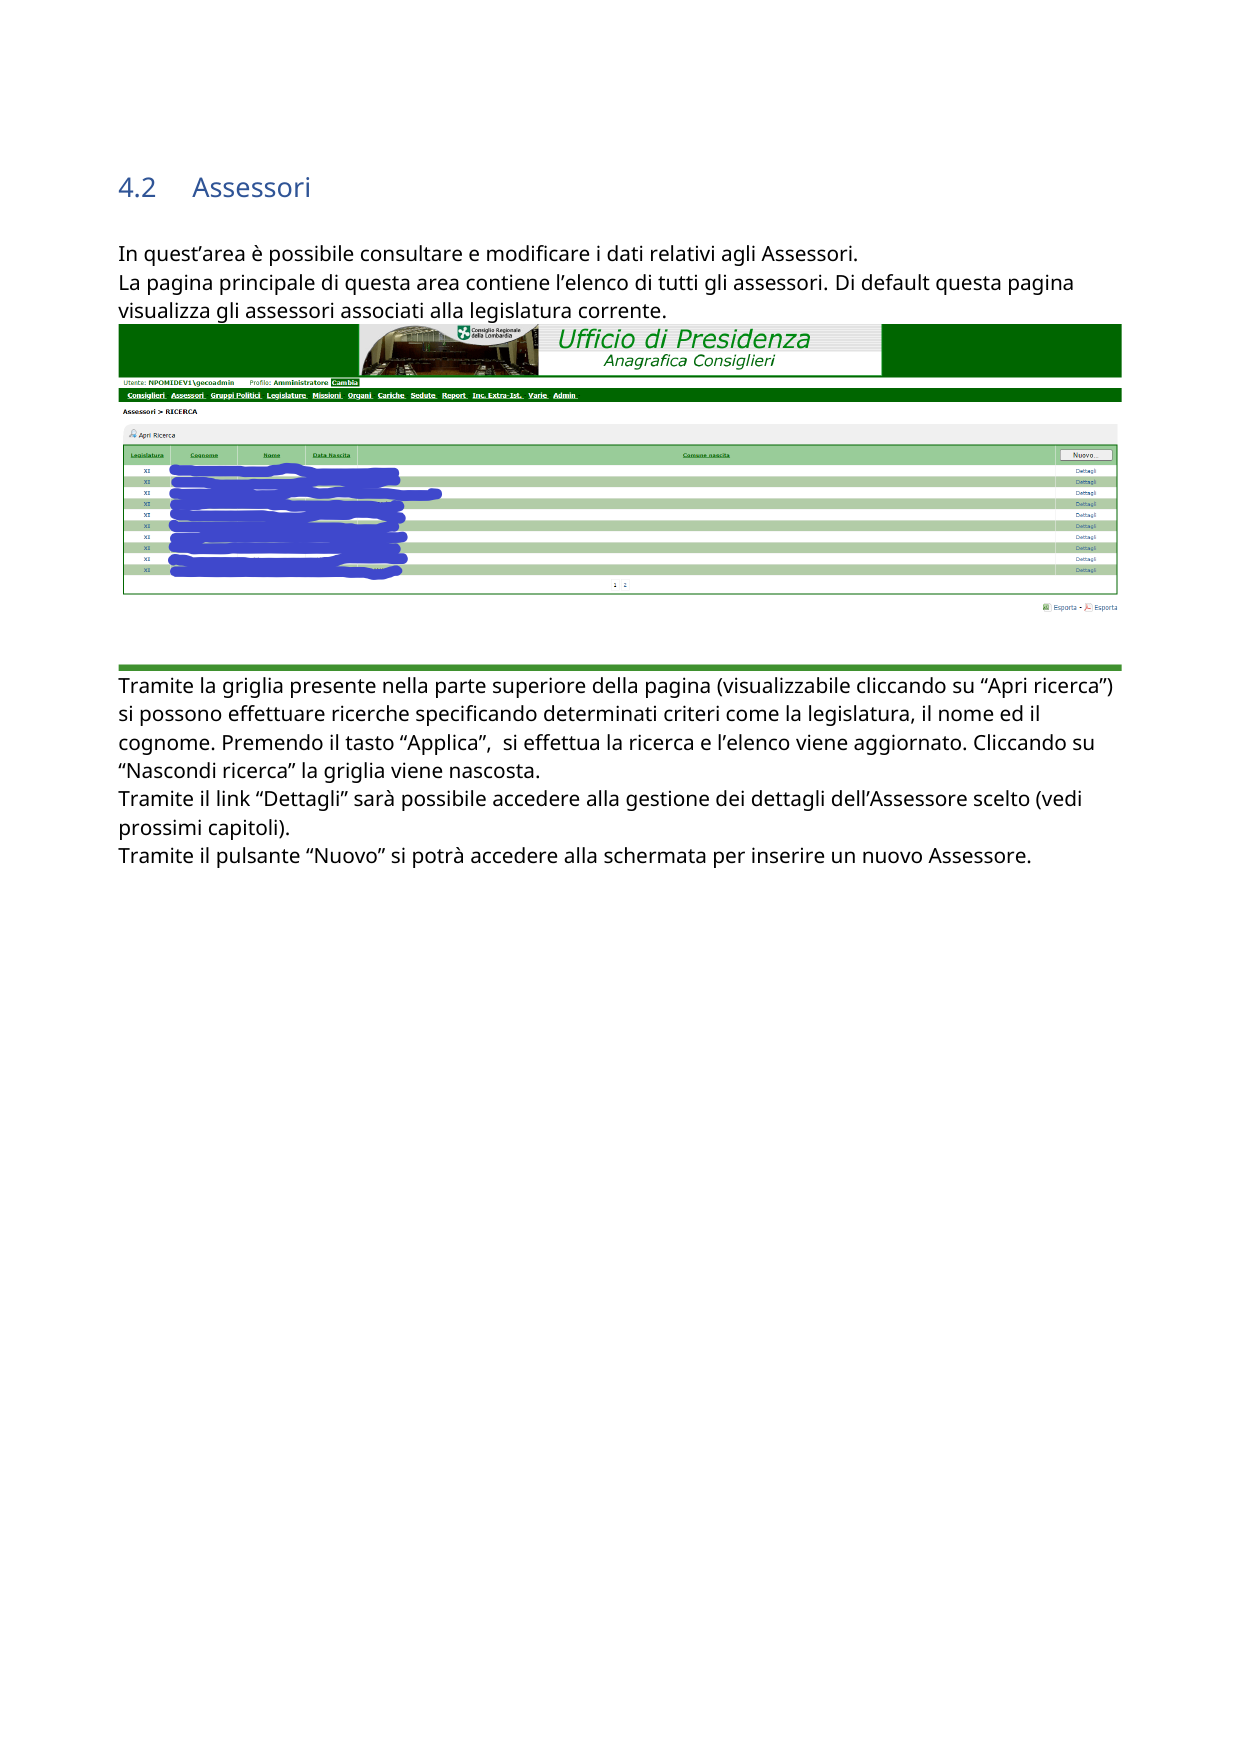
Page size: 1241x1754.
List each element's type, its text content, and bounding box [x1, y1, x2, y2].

text Tramite il link “Dettagli” sarà possibile accedere alla gestione dei dettagli dell’Assessore scelto (vedi prossimi capitoli). [118, 784, 1122, 841]
picture [118, 324, 1122, 671]
text La pagina principale di questa area contiene l’elenco di tutti gli assessori. Di default questa pagina visualizza gli assessori associati alla legislatura corrente. [118, 268, 1122, 324]
text Tramite il pulsante “Nuovo” si potrà accedere alla schermata per inserire un nuovo Assessore. [118, 841, 1122, 870]
subtitle Assessori [118, 168, 1122, 205]
text Tramite la griglia presente nella parte superiore della pagina (visualizzabile cliccando su “Apri ricerca”) si possono effettuare ricerche specificando determinati criteri come la legislatura, il nome ed il cognome. Premendo il tasto “Applica”, si effettua la ricerca e l’elenco viene aggiornato. Cliccando su “Nascondi ricerca” la griglia viene nascosta. [118, 671, 1122, 784]
text In quest’area è possibile consultare e modificare i dati relativi agli Assessori. [118, 239, 1122, 268]
